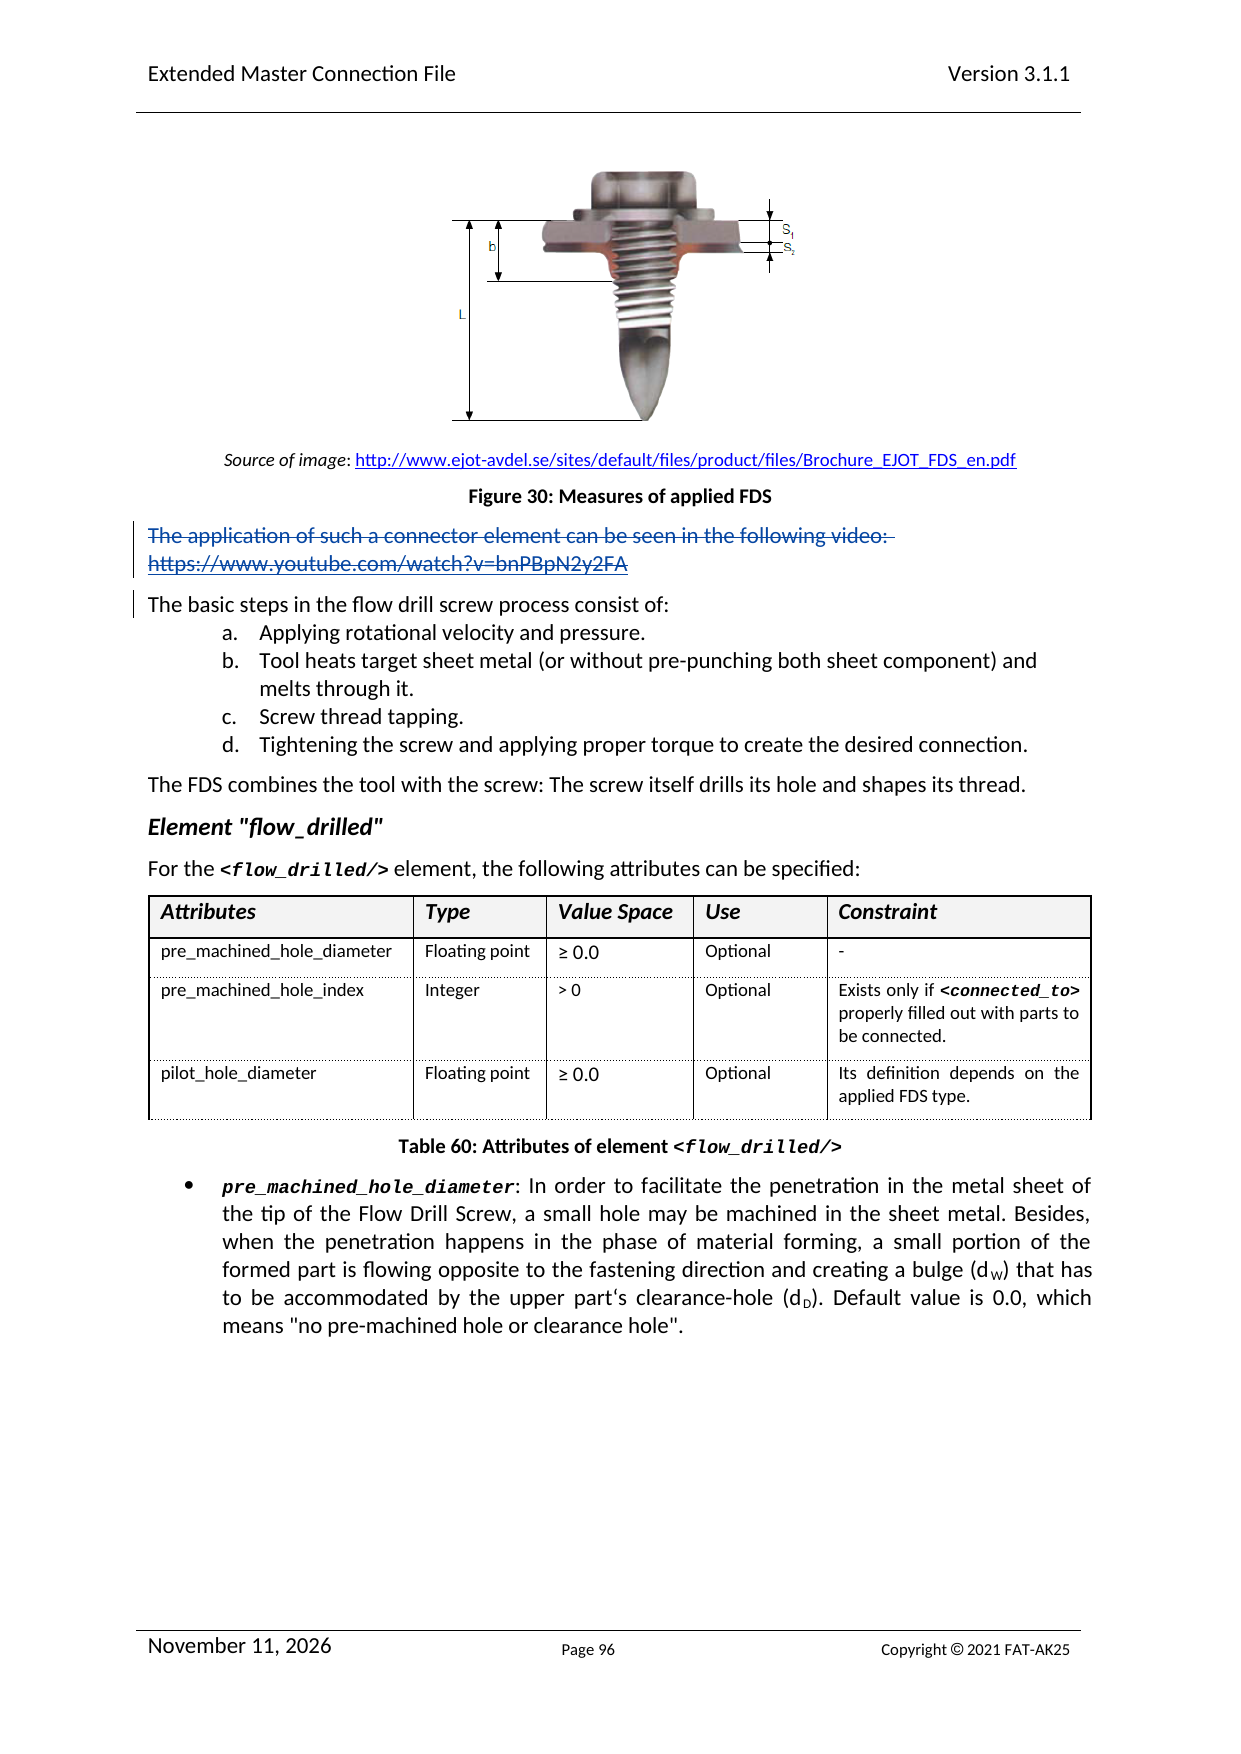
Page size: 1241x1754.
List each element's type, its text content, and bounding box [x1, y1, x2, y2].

text Figure 30: Measures of applied FDS [148, 483, 1092, 509]
text Table 60: Attributes of element <flow_drilled/> [148, 1133, 1092, 1159]
text The FDS combines the tool with the screw: The screw itself drills its hole and shapes its thread. [148, 771, 1092, 799]
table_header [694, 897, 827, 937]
text Source of image: http://www.ejot-avdel.se/sites/default/files/product/files/Brochure_EJOT_FDS_en.pdf [148, 448, 1092, 471]
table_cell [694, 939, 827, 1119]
list Applying rotational velocity and pressure. [222, 618, 1092, 646]
list Screw thread tapping. [222, 702, 1092, 730]
list Tool heats target sheet metal (or without pre-punching both sheet component) and melts through it. [222, 646, 1092, 702]
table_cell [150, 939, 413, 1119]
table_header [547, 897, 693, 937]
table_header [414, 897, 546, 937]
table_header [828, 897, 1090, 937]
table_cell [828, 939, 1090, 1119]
picture [437, 153, 803, 436]
text For the <flow_drilled/> element, the following attributes can be specified: [148, 854, 1092, 882]
text The basic steps in the flow drill screw process consist of: [148, 590, 1092, 618]
subtitle Element "flow_drilled" [148, 811, 1092, 842]
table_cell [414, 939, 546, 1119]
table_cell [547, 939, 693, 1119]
list Tightening the screw and applying proper torque to create the desired connection. [222, 730, 1092, 758]
list pre_machined_hole_diameter: In order to facilitate the penetration in the metal sheet of the tip of the Flow Drill Screw, a small hole may be machined in the sheet metal. Besides, when the penetration happens in the phase of material forming, a small portion of the formed part is flowing opposite to the fastening direction and creating a bulge (dW) that has to be accommodated by the upper part‘s clearance-hole (dD). Default value is 0.0, which means "no pre-machined hole or clearance hole". [185, 1171, 1092, 1339]
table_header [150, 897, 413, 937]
